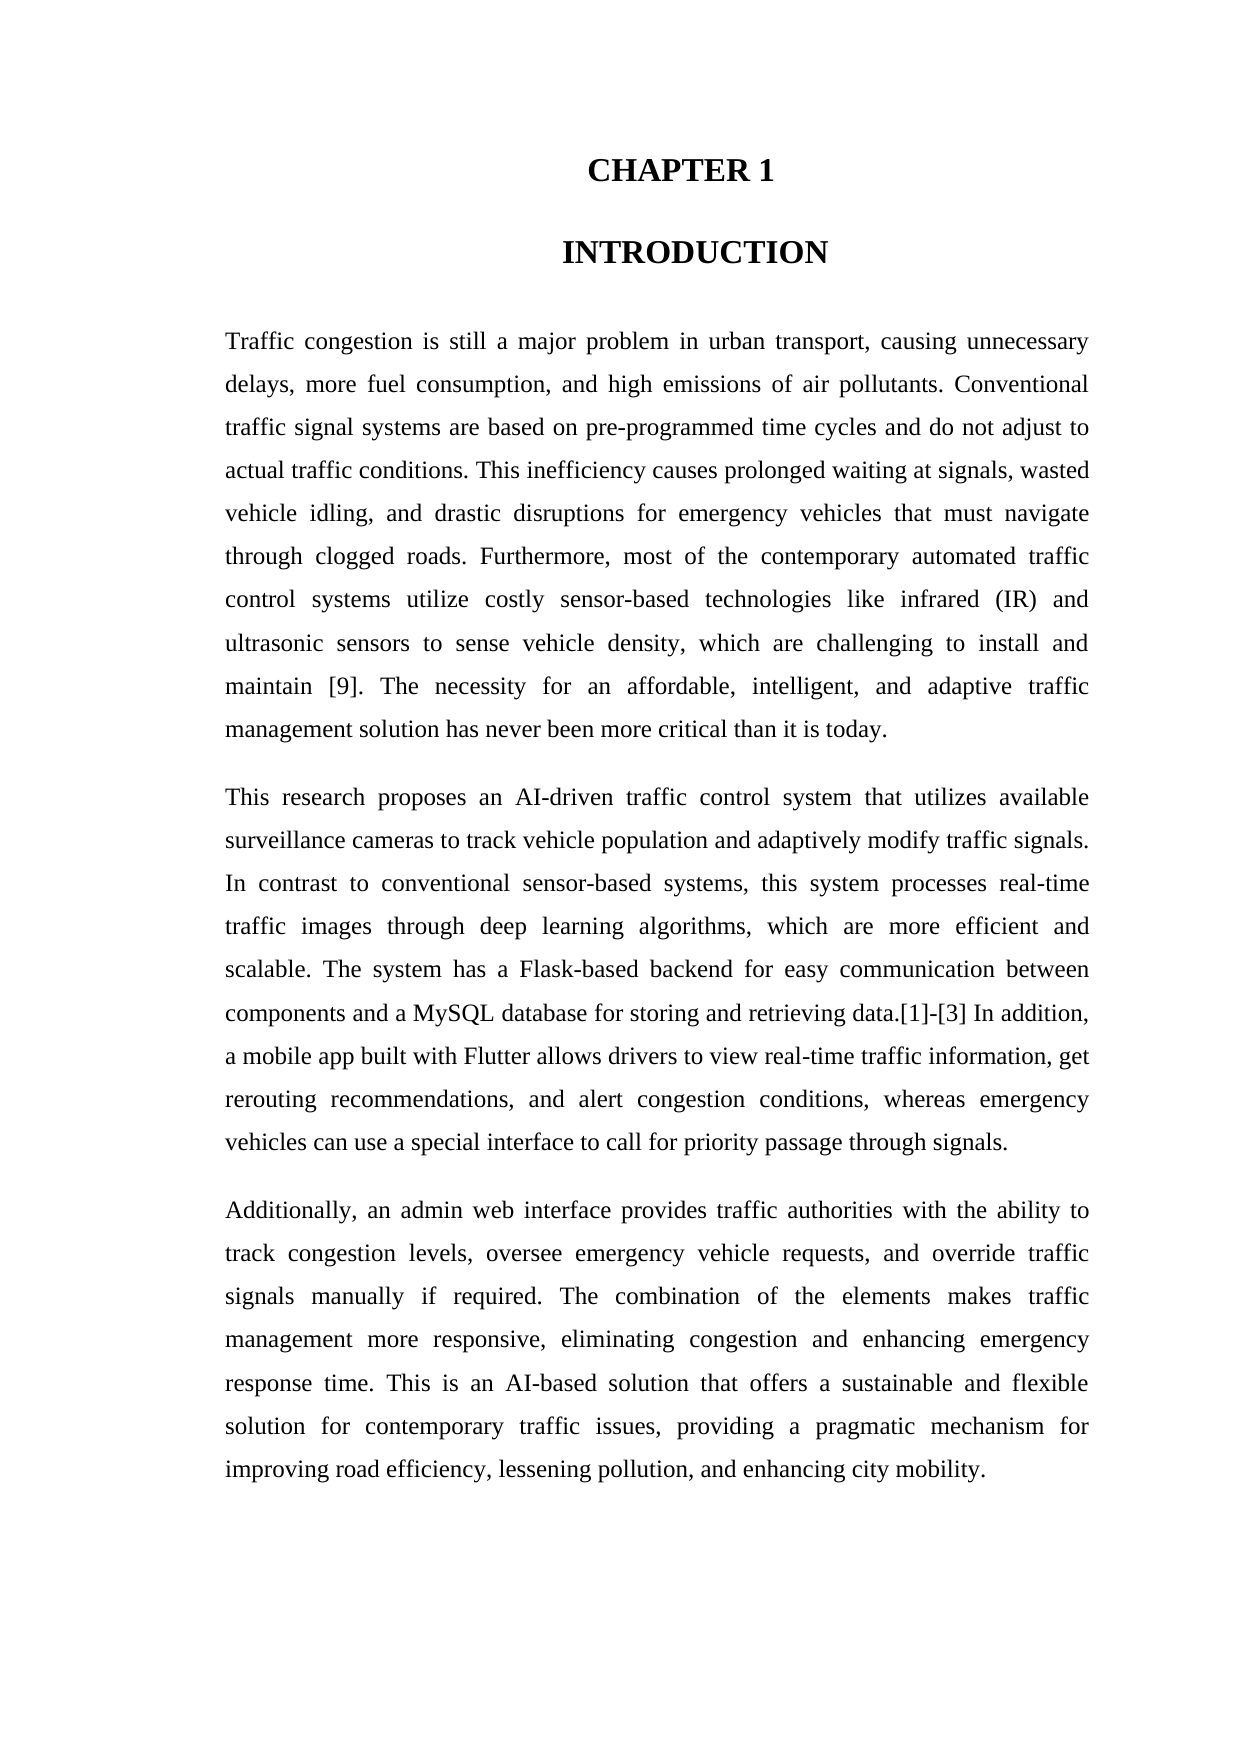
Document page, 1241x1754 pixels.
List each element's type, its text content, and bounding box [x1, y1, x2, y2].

text This research proposes an AI-driven traffic control system that utilizes available surveillance cameras to track vehicle population and adaptively modify traffic signals. In contrast to conventional sensor-based systems, this system processes real-time traffic images through deep learning algorithms, which are more efficient and scalable. The system has a Flask-based backend for easy communication between components and a MySQL database for storing and retrieving data.[1]-[3] In addition, a mobile app built with Flutter allows drivers to view real-time traffic information, get rerouting recommendations, and alert congestion conditions, whereas emergency vehicles can use a special interface to call for priority passage through signals. [225, 782, 1090, 1156]
text Traffic congestion is still a major problem in urban transport, causing unnecessary delays, more fuel consumption, and high emissions of air pollutants. Conventional traffic signal systems are based on pre-programmed time cycles and do not adjust to actual traffic conditions. This inefficiency causes prolonged waiting at signals, wasted vehicle idling, and drastic disruptions for emergency vehicles that must navigate through clogged roads. Furthermore, most of the contemporary automated traffic control systems utilize costly sensor-based technologies like infrared (IR) and ultrasonic sensors to sense vehicle density, which are challenging to install and maintain [9]. The necessity for an affordable, intelligent, and adaptive traffic management solution has never been more critical than it is today. [225, 326, 1090, 743]
text Additionally, an admin web interface provides traffic authorities with the ability to track congestion levels, oversee emergency vehicle requests, and override traffic signals manually if required. The combination of the elements makes traffic management more responsive, eliminating congestion and enhancing emergency response time. This is an AI-based solution that offers a sustainable and flexible solution for contemporary traffic issues, providing a pragmatic mechanism for improving road efficiency, lessening pollution, and enhancing city mobility. [225, 1195, 1090, 1483]
subtitle INTRODUCTION [262, 232, 1090, 272]
text CHAPTER 1 [225, 150, 1137, 188]
